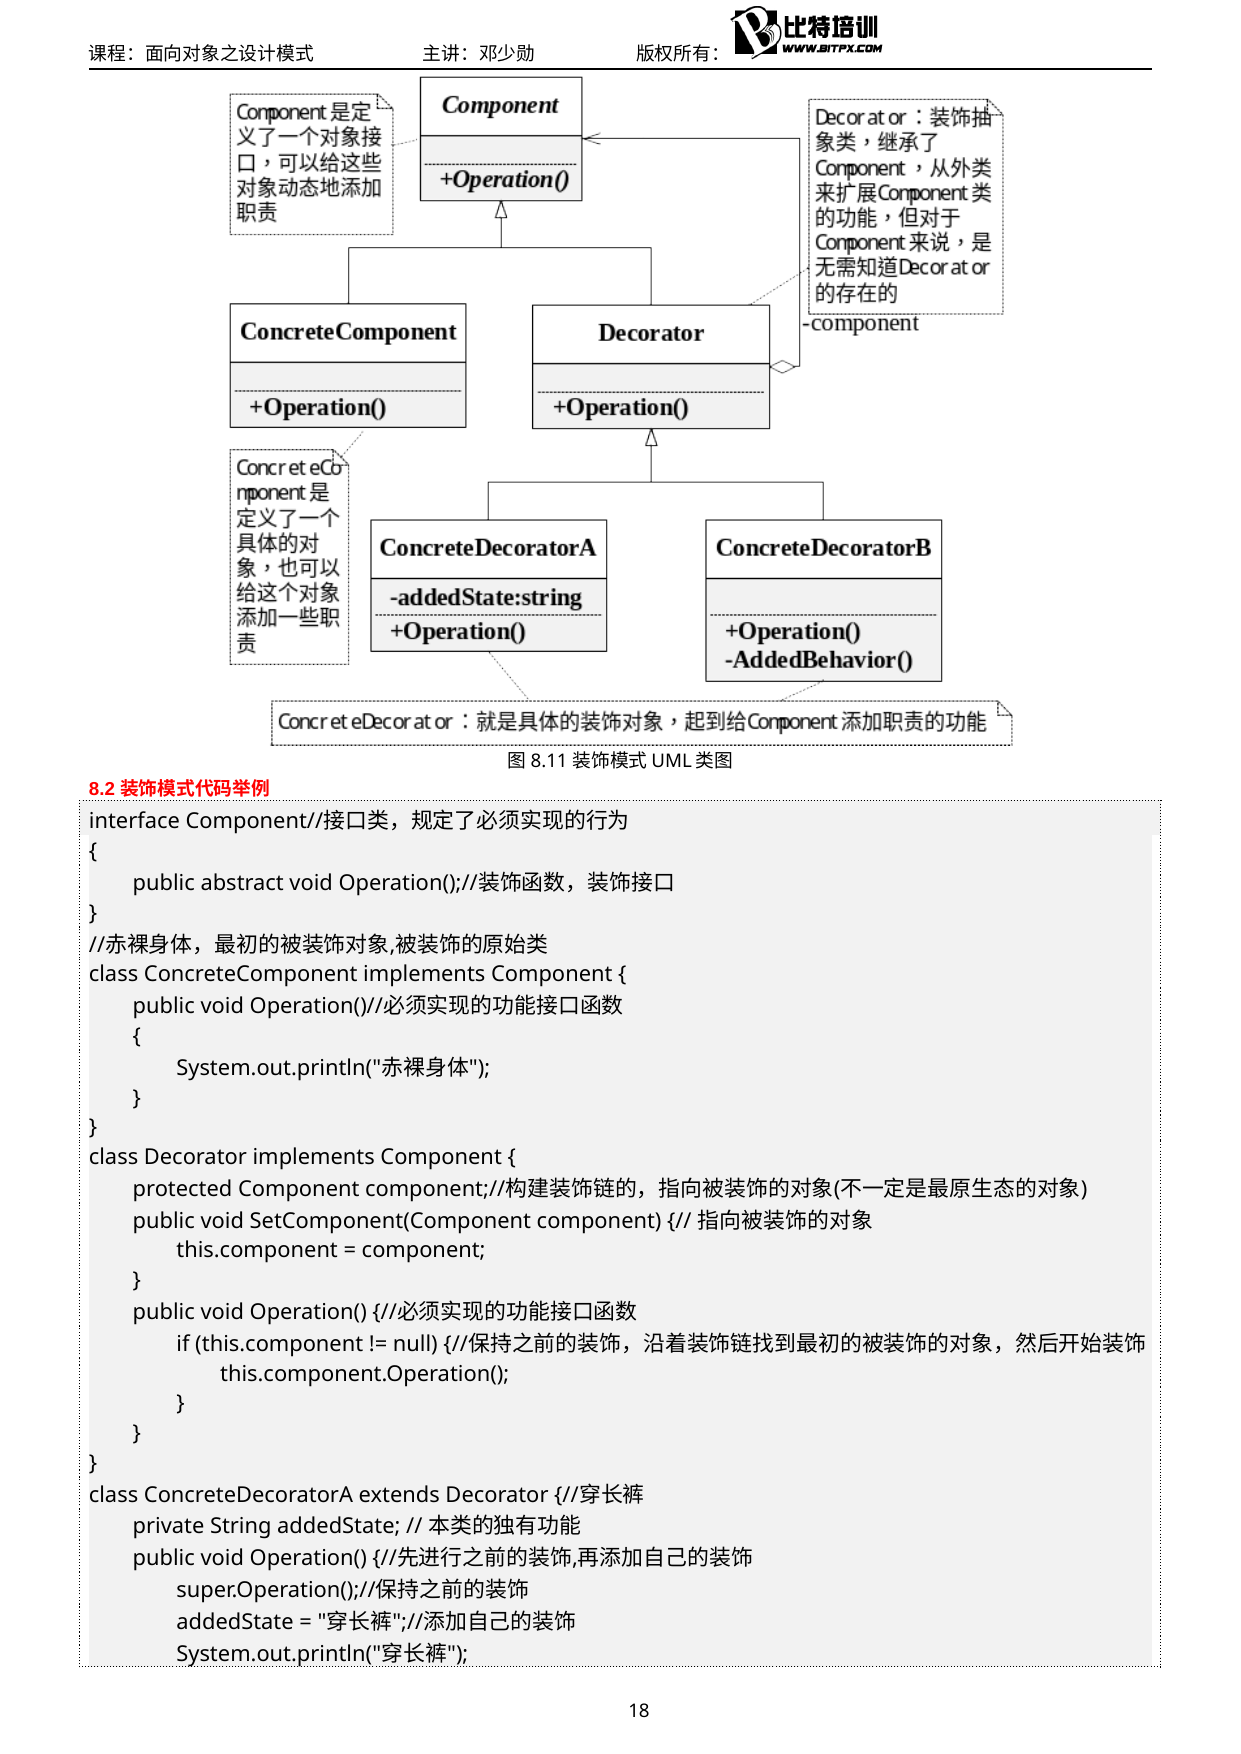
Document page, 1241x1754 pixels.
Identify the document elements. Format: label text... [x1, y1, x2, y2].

text class ConcreteDecoratorA extends Decorator {//穿长裤 [89, 1477, 1152, 1508]
text } [89, 1447, 1152, 1477]
text public void SetComponent(Component component) {// 指向被装饰的对象 [89, 1203, 1152, 1234]
text public void Operation() {//必须实现的功能接口函数 [89, 1294, 1152, 1326]
text addedState = "穿长裤";//添加自己的装饰 [89, 1604, 1152, 1636]
text System.out.println("赤裸身体"); [89, 1050, 1152, 1082]
text } [89, 1082, 1152, 1111]
picture [730, 6, 885, 61]
text System.out.println("穿长裤"); [89, 1636, 1152, 1667]
text } [89, 1111, 1152, 1141]
text public abstract void Operation();//装饰函数，装饰接口 [89, 865, 1152, 897]
text { [89, 835, 1152, 865]
text if (this.component != null) {//保持之前的装饰，沿着装饰链找到最初的被装饰的对象，然后开始装饰 [89, 1326, 1152, 1358]
text private String addedState; // 本类的独有功能 [89, 1508, 1152, 1540]
text protected Component component;//构建装饰链的，指向被装饰的对象(不一定是最原生态的对象) [89, 1171, 1152, 1203]
text } [89, 1387, 1152, 1417]
text { [89, 1020, 1152, 1050]
text this.component.Operation(); [89, 1358, 1152, 1387]
text interface Component//接口类，规定了必须实现的行为 [79, 800, 1161, 835]
text super.Operation();//保持之前的装饰 [89, 1572, 1152, 1604]
text } [89, 897, 1152, 927]
subtitle 装饰模式代码举例 [89, 773, 1152, 800]
text class Decorator implements Component { [89, 1141, 1152, 1171]
text this.component = component; [89, 1234, 1152, 1264]
text public void Operation()//必须实现的功能接口函数 [89, 988, 1152, 1020]
text } [89, 1264, 1152, 1294]
text //赤裸身体，最初的被装饰对象,被装饰的原始类 [89, 927, 1152, 958]
text class ConcreteComponent implements Component { [89, 958, 1152, 988]
text } [89, 1417, 1152, 1447]
text public void Operation() {//先进行之前的装饰,再添加自己的装饰 [89, 1540, 1152, 1572]
